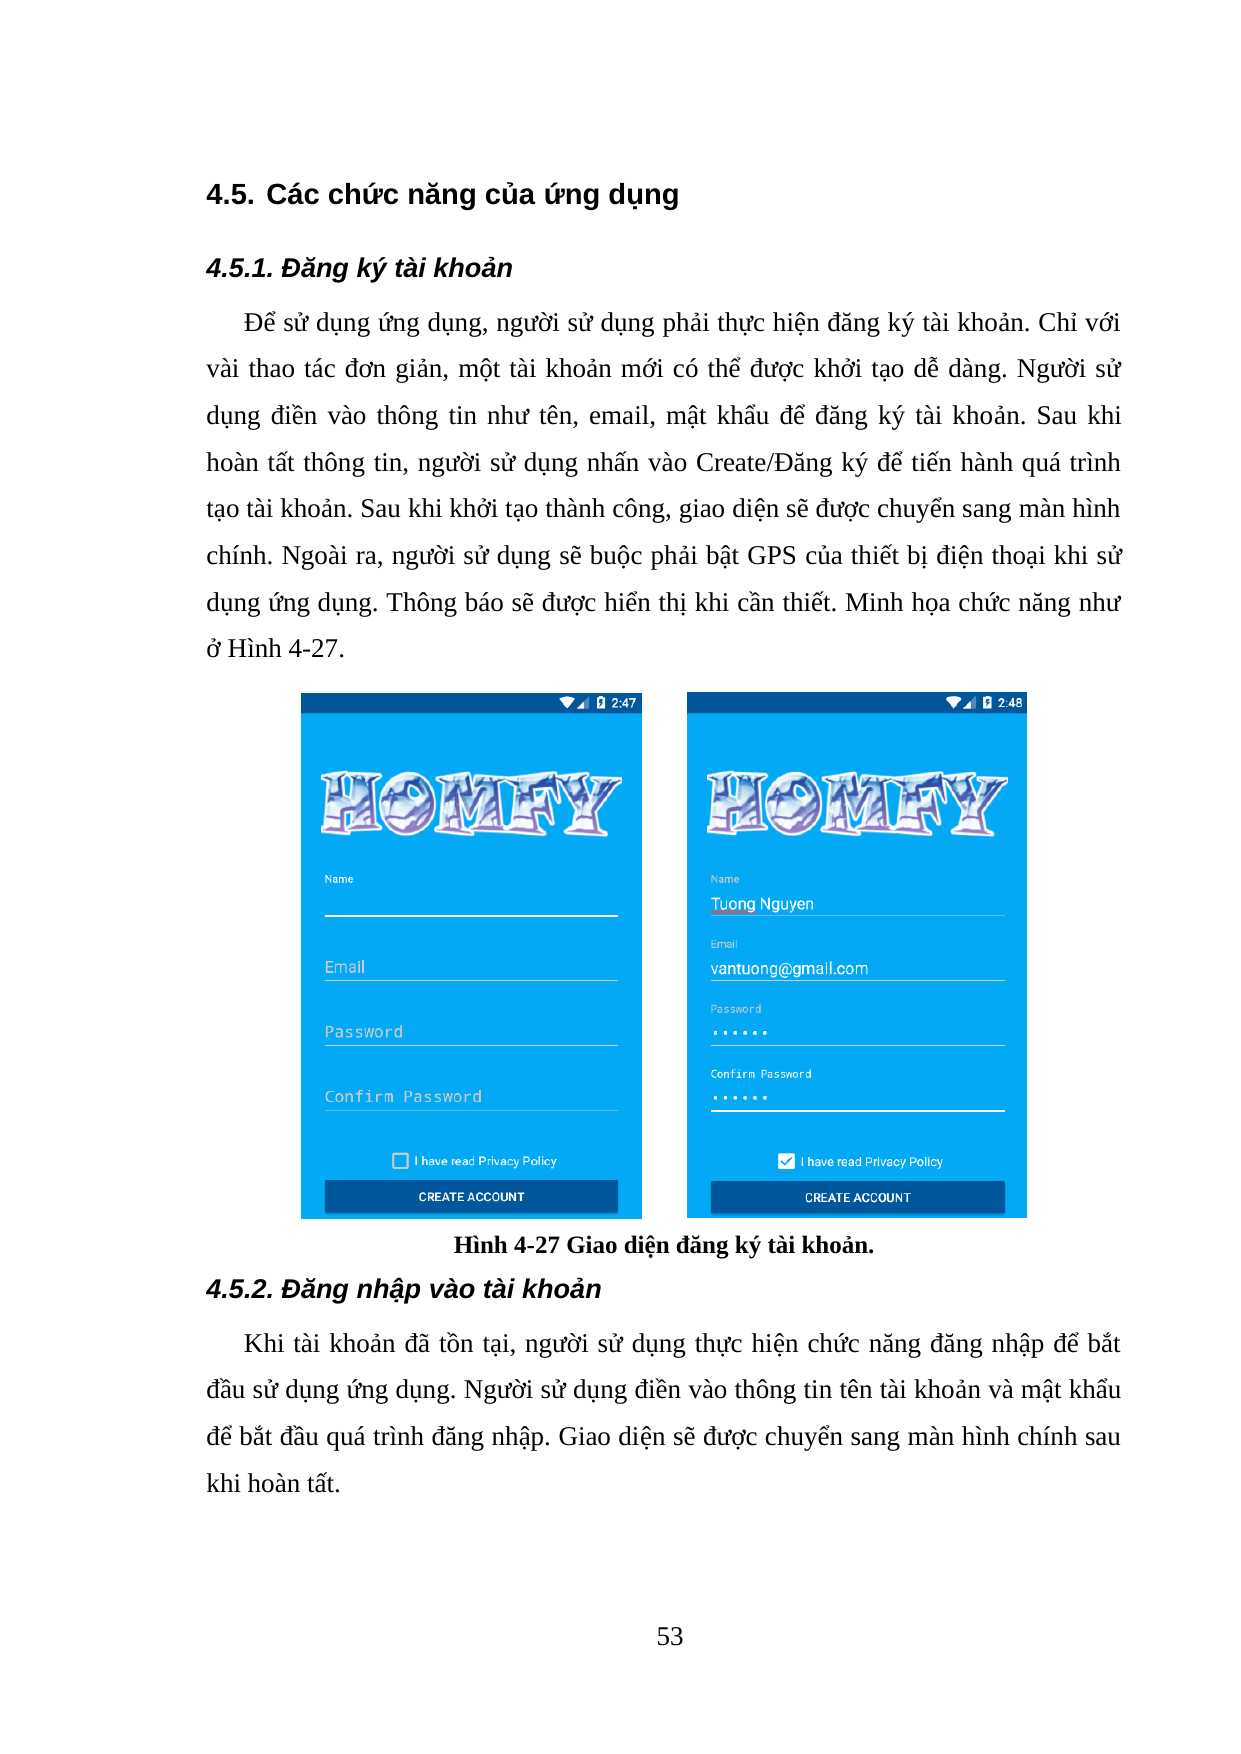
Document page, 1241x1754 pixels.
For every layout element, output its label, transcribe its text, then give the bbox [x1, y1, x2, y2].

subtitle Đăng ký tài khoản [206, 252, 1122, 284]
picture [708, 771, 768, 835]
subtitle Các chức năng của ứng dụng [206, 177, 1122, 211]
subtitle Đăng nhập vào tài khoản [206, 704, 1122, 1305]
picture [687, 692, 1027, 712]
picture [765, 772, 822, 835]
picture [326, 1181, 617, 1212]
picture [795, 966, 800, 976]
picture [322, 771, 382, 835]
picture [435, 772, 621, 836]
picture [712, 901, 755, 912]
picture [393, 1153, 408, 1167]
text Để sử dụng ứng dụng, người sử dụng phải thực hiện đăng ký tài khoản. Chỉ với vài thao tác đơn giản, một tài khoản mới có thể được khởi tạo dễ dàng. Người sử dụng điền vào thông tin như tên, email, mật khẩu để đăng ký tài khoản. Sau khi hoàn tất thông tin, người sử dụng nhấn vào Create/Đăng ký để tiến hành quá trình tạo tài khoản. Sau khi khởi tạo thành công, giao diện sẽ được chuyển sang màn hình chính. Ngoài ra, người sử dụng sẽ buộc phải bật GPS của thiết bị điện thoại khi sử dụng ứng dụng. Thông báo sẽ được hiển thị khi cần thiết. Minh họa chức năng như ở Hình 4-4. [206, 306, 1122, 663]
text Khi tài khoản đã tồn tại, người sử dụng thực hiện chức năng đăng nhập để bắt đầu sử dụng ứng dụng. Người sử dụng điền vào thông tin tên tài khoản và mật khẩu để bắt đầu quá trình đăng nhập. Giao diện sẽ được chuyển sang màn hình chính sau khi hoàn tất. [206, 1327, 1122, 1498]
picture [301, 693, 642, 712]
picture [379, 772, 436, 835]
picture [712, 1182, 1004, 1213]
picture [821, 772, 1007, 836]
picture [779, 1154, 794, 1168]
